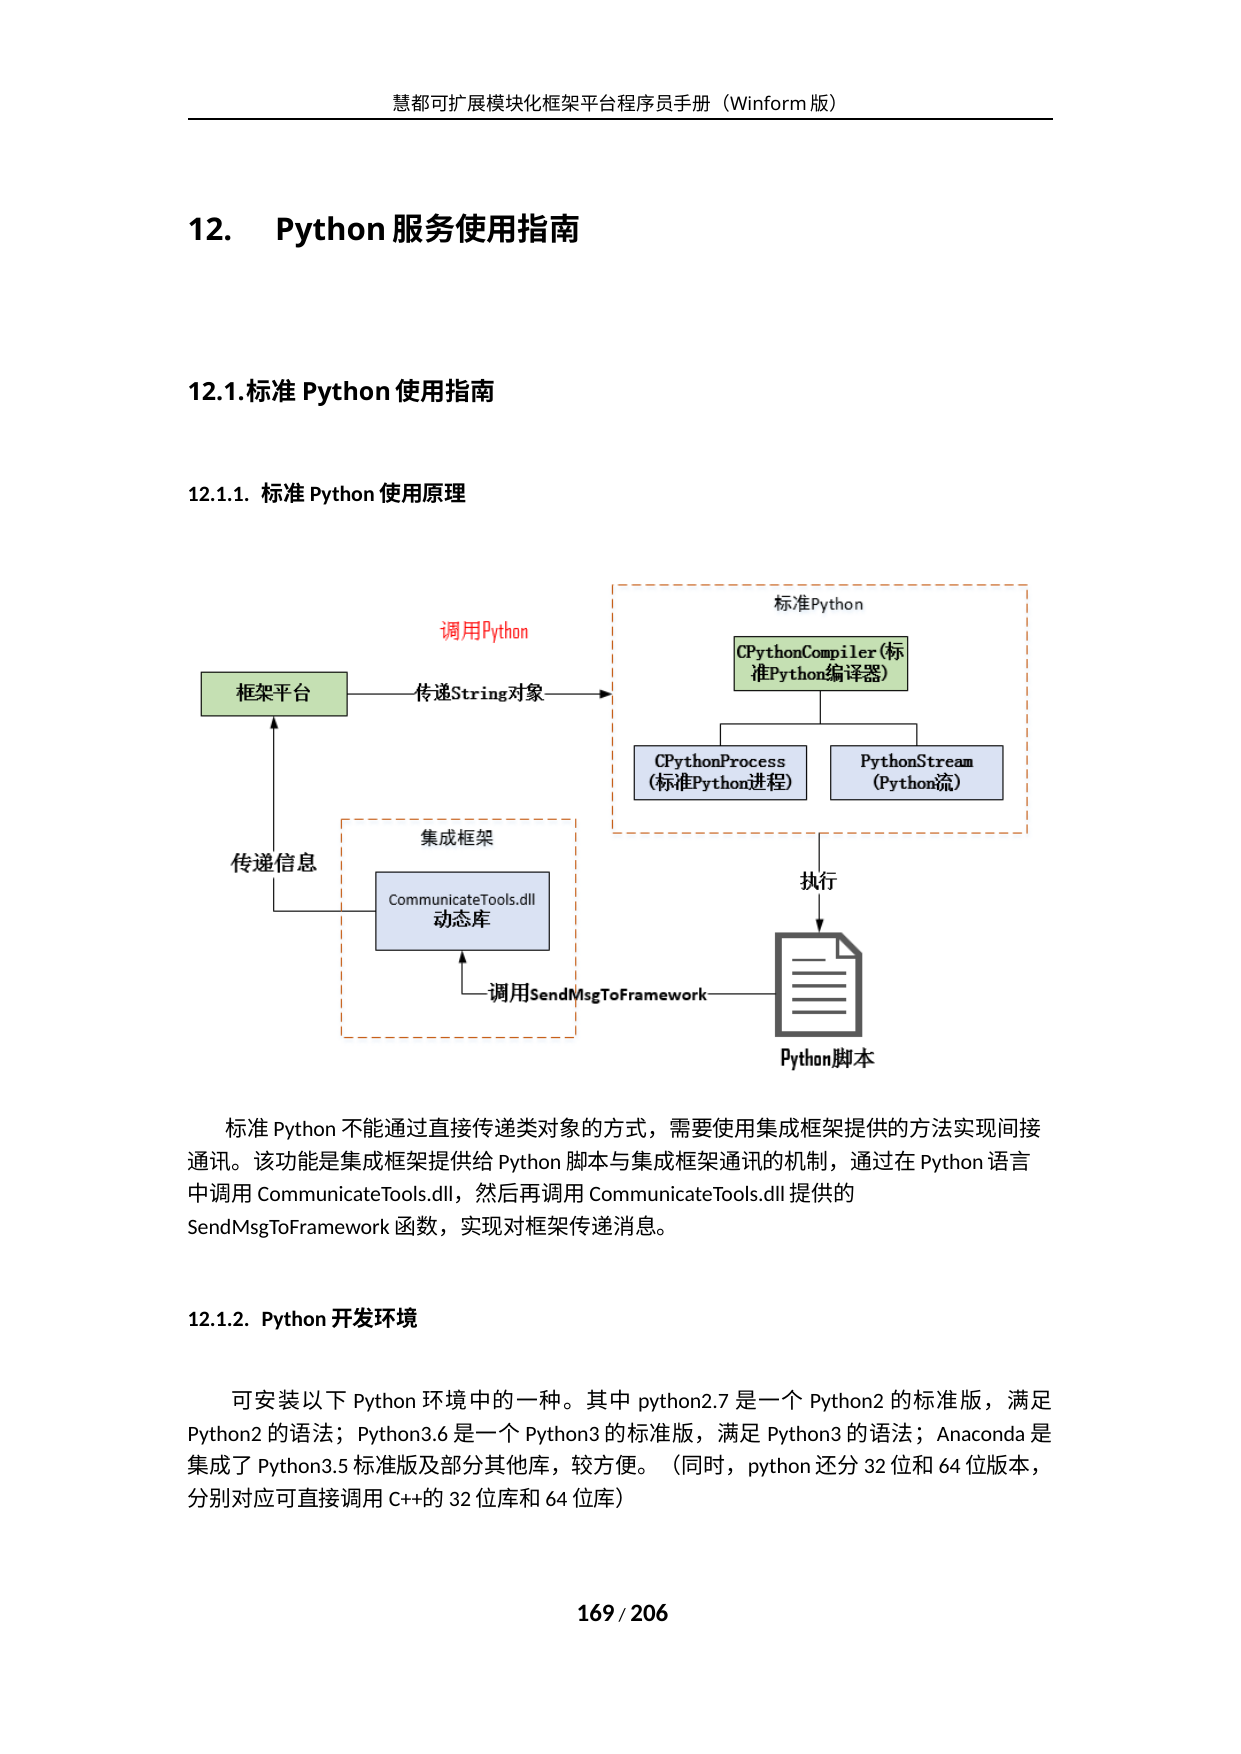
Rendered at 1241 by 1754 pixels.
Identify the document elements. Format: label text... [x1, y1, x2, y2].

picture [187, 558, 1053, 1083]
subtitle 标准Python使用指南 [187, 357, 1053, 422]
subtitle 标准Python使用原理 [187, 476, 1053, 508]
text 标准Python不能通过直接传递类对象的方式，需要使用集成框架提供的方法实现间接通讯。该功能是集成框架提供给Python脚本与集成框架通讯的机制，通过在Python语言中调用CommunicateTools.dll，然后再调用CommunicateTools.dll提供的SendMsgToFramework函数，实现对框架传递消息。 [187, 1111, 1053, 1241]
subtitle Python服务使用指南 [187, 194, 1053, 259]
text 可安装以下Python环境中的一种。其中python2.7是一个Python2的标准版，满足Python2的语法；Python3.6是一个Python3的标准版，满足Python3的语法；Anaconda是集成了Python3.5标准版及部分其他库，较方便。（同时，python还分32位和64位版本，分别对应可直接调用C++的32位库和64位库） [187, 1383, 1053, 1513]
subtitle Python开发环境 [187, 1301, 1053, 1333]
